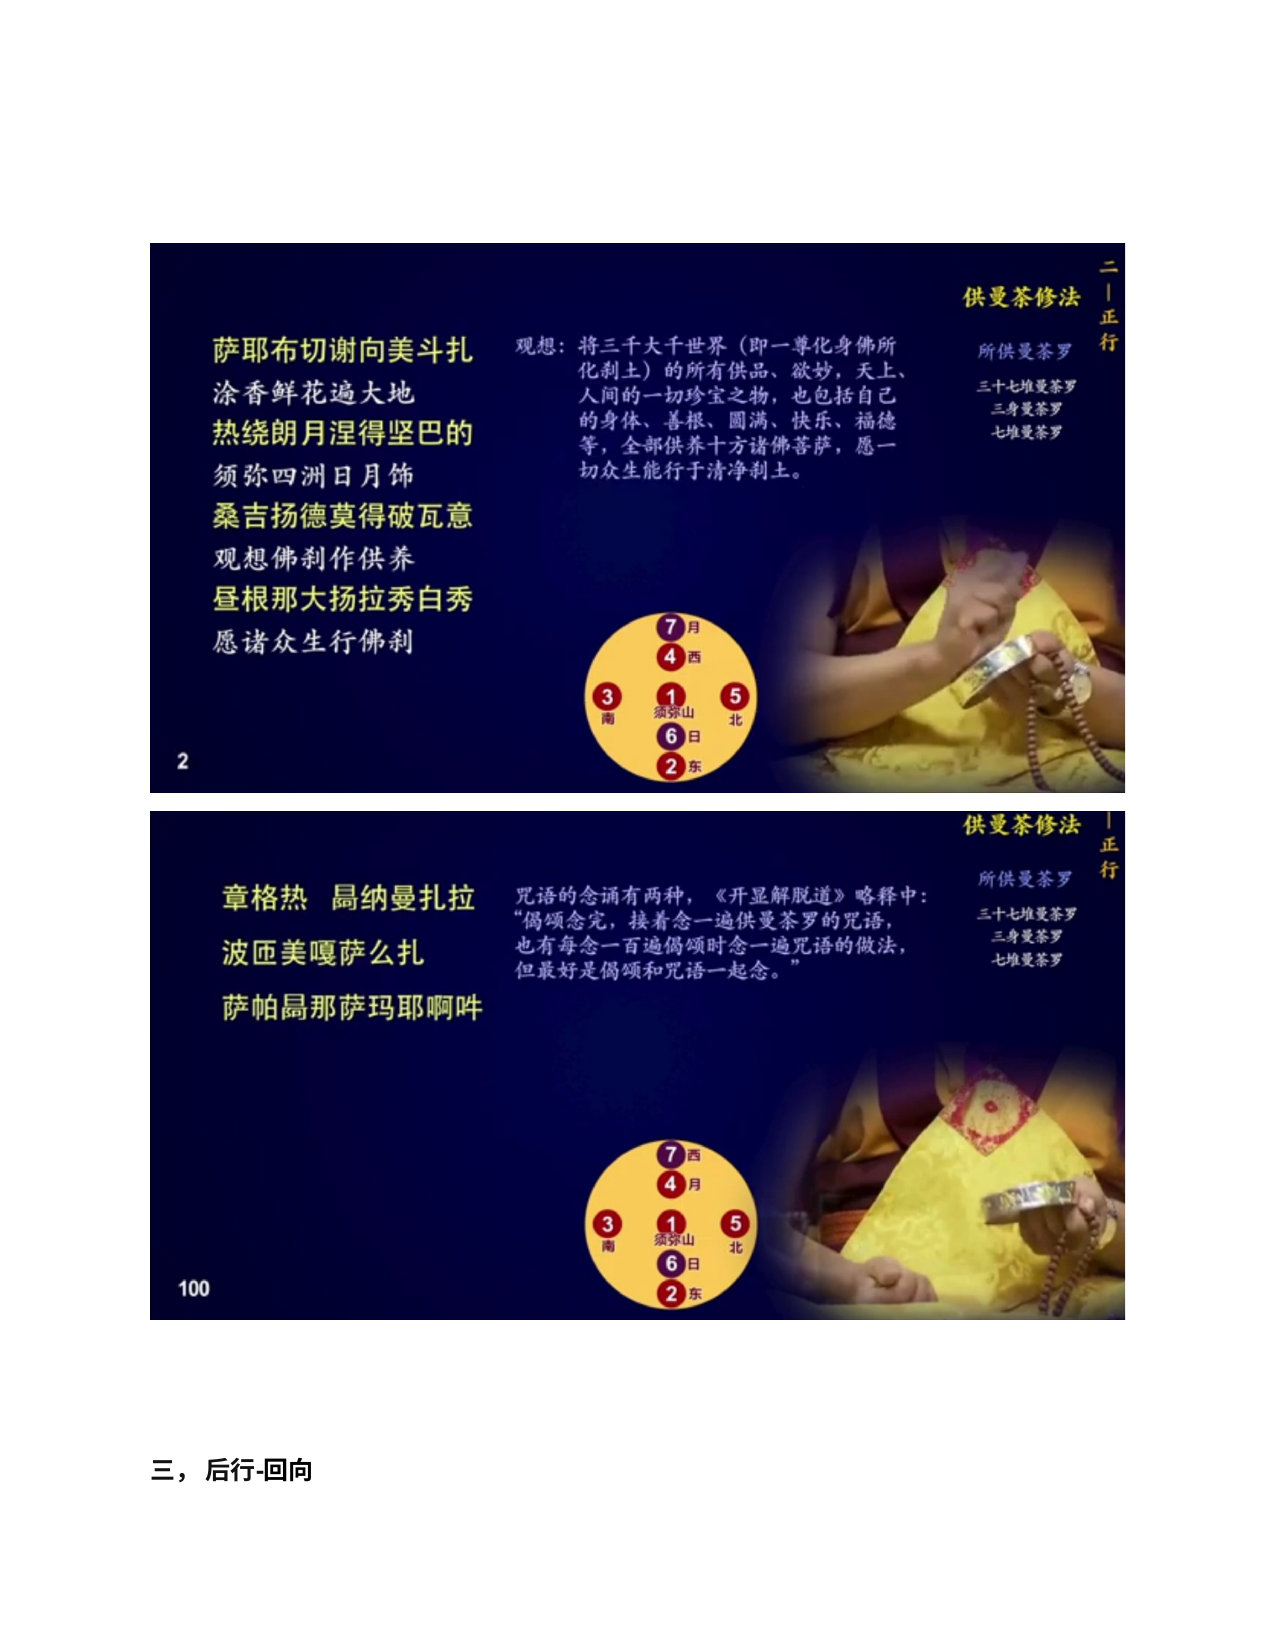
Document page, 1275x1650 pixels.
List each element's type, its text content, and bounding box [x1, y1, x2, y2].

text 三， 后行-回向 [256, 1450, 1125, 1486]
picture [150, 243, 1125, 793]
picture [150, 811, 1125, 1320]
